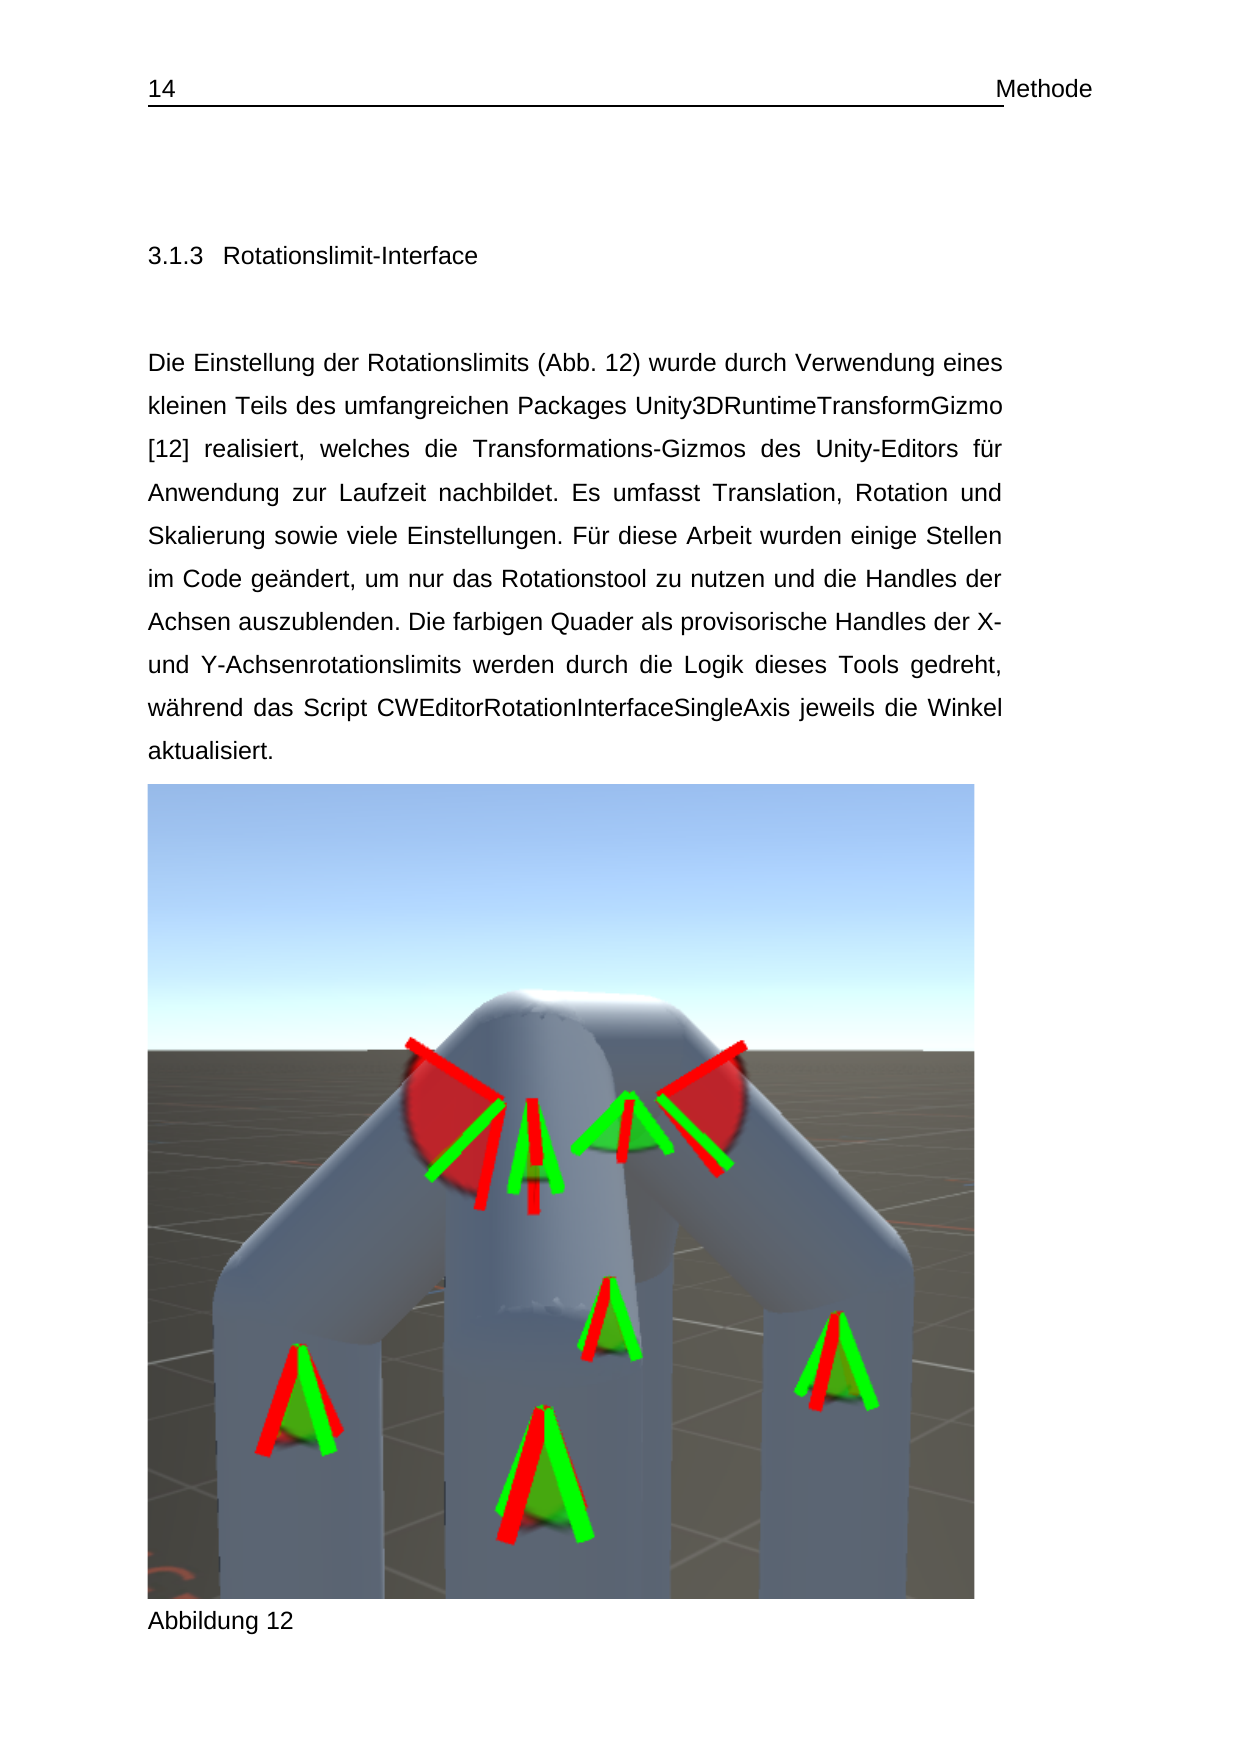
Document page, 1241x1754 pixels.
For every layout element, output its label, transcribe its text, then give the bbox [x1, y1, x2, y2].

subtitle Rotationslimit-Interface [148, 241, 1004, 270]
picture [147, 784, 975, 1599]
text Die Einstellung der Rotationslimits (Abb. 12) wurde durch Verwendung eines kleinen Teils des umfangreichen Packages Unity3DRuntimeTransformGizmo [12] realisiert, welches die Transformations-Gizmos des Unity-Editors für Anwendung zur Laufzeit nachbildet. Es umfasst Translation, Rotation und Skalierung sowie viele Einstellungen. Für diese Arbeit wurden einige Stellen im Code geändert, um nur das Rotationstool zu nutzen und die Handles der Achsen auszublenden. Die farbigen Quader als provisorische Handles der X- und Y-Achsenrotationslimits werden durch die Logik dieses Tools gedreht, während das Script CWEditorRotationInterfaceSingleAxis jeweils die Winkel aktualisiert. [148, 348, 1004, 765]
